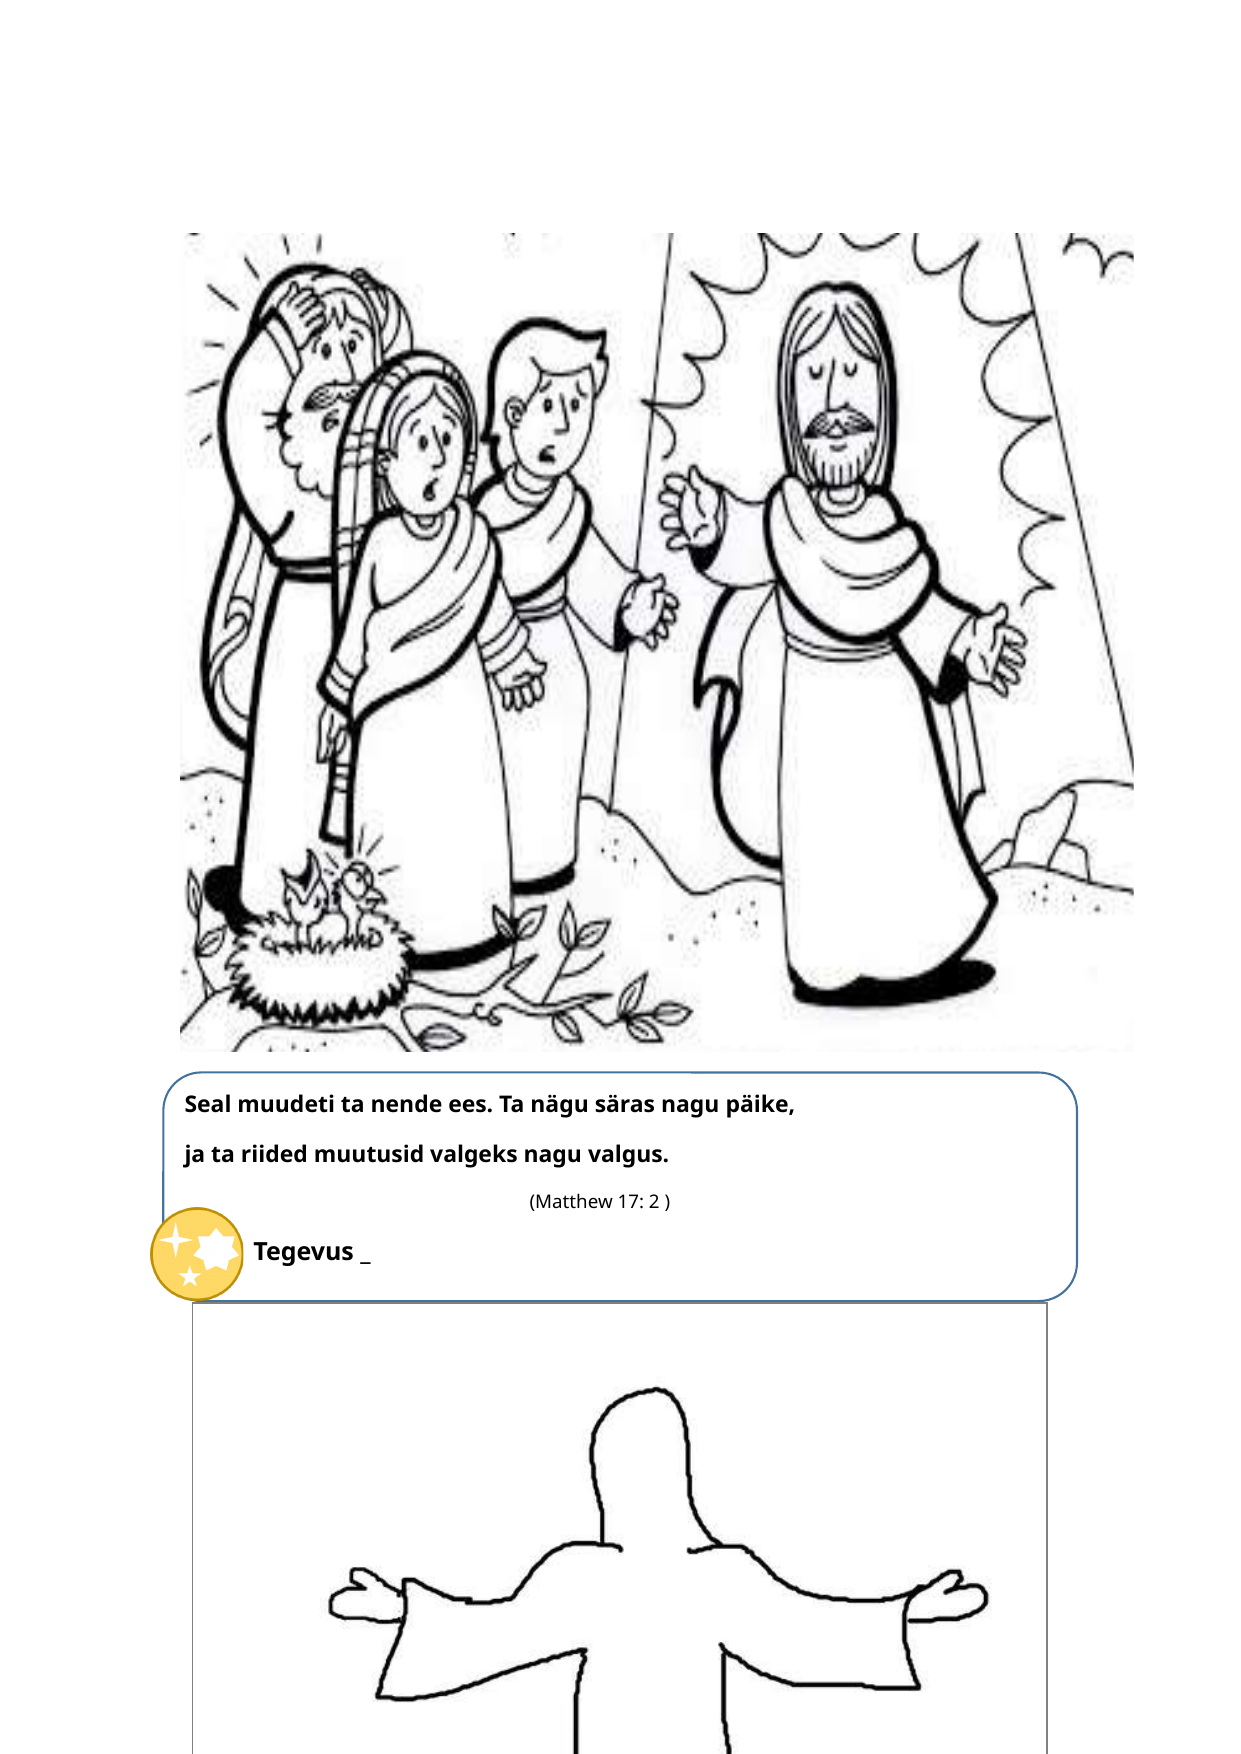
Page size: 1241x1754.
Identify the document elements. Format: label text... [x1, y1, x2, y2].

text Tegevus _ [244, 1233, 1090, 1267]
picture [180, 233, 1134, 1052]
picture [193, 1304, 1046, 1754]
text ja ta riided muutusid valgeks nagu valgus. [150, 1138, 1090, 1169]
picture [150, 1207, 244, 1301]
text (Matthew 17: 2 ) [150, 1188, 1090, 1214]
text Seal muudeti ta nende ees. Ta nägu säras nagu päike, [150, 1088, 1090, 1119]
